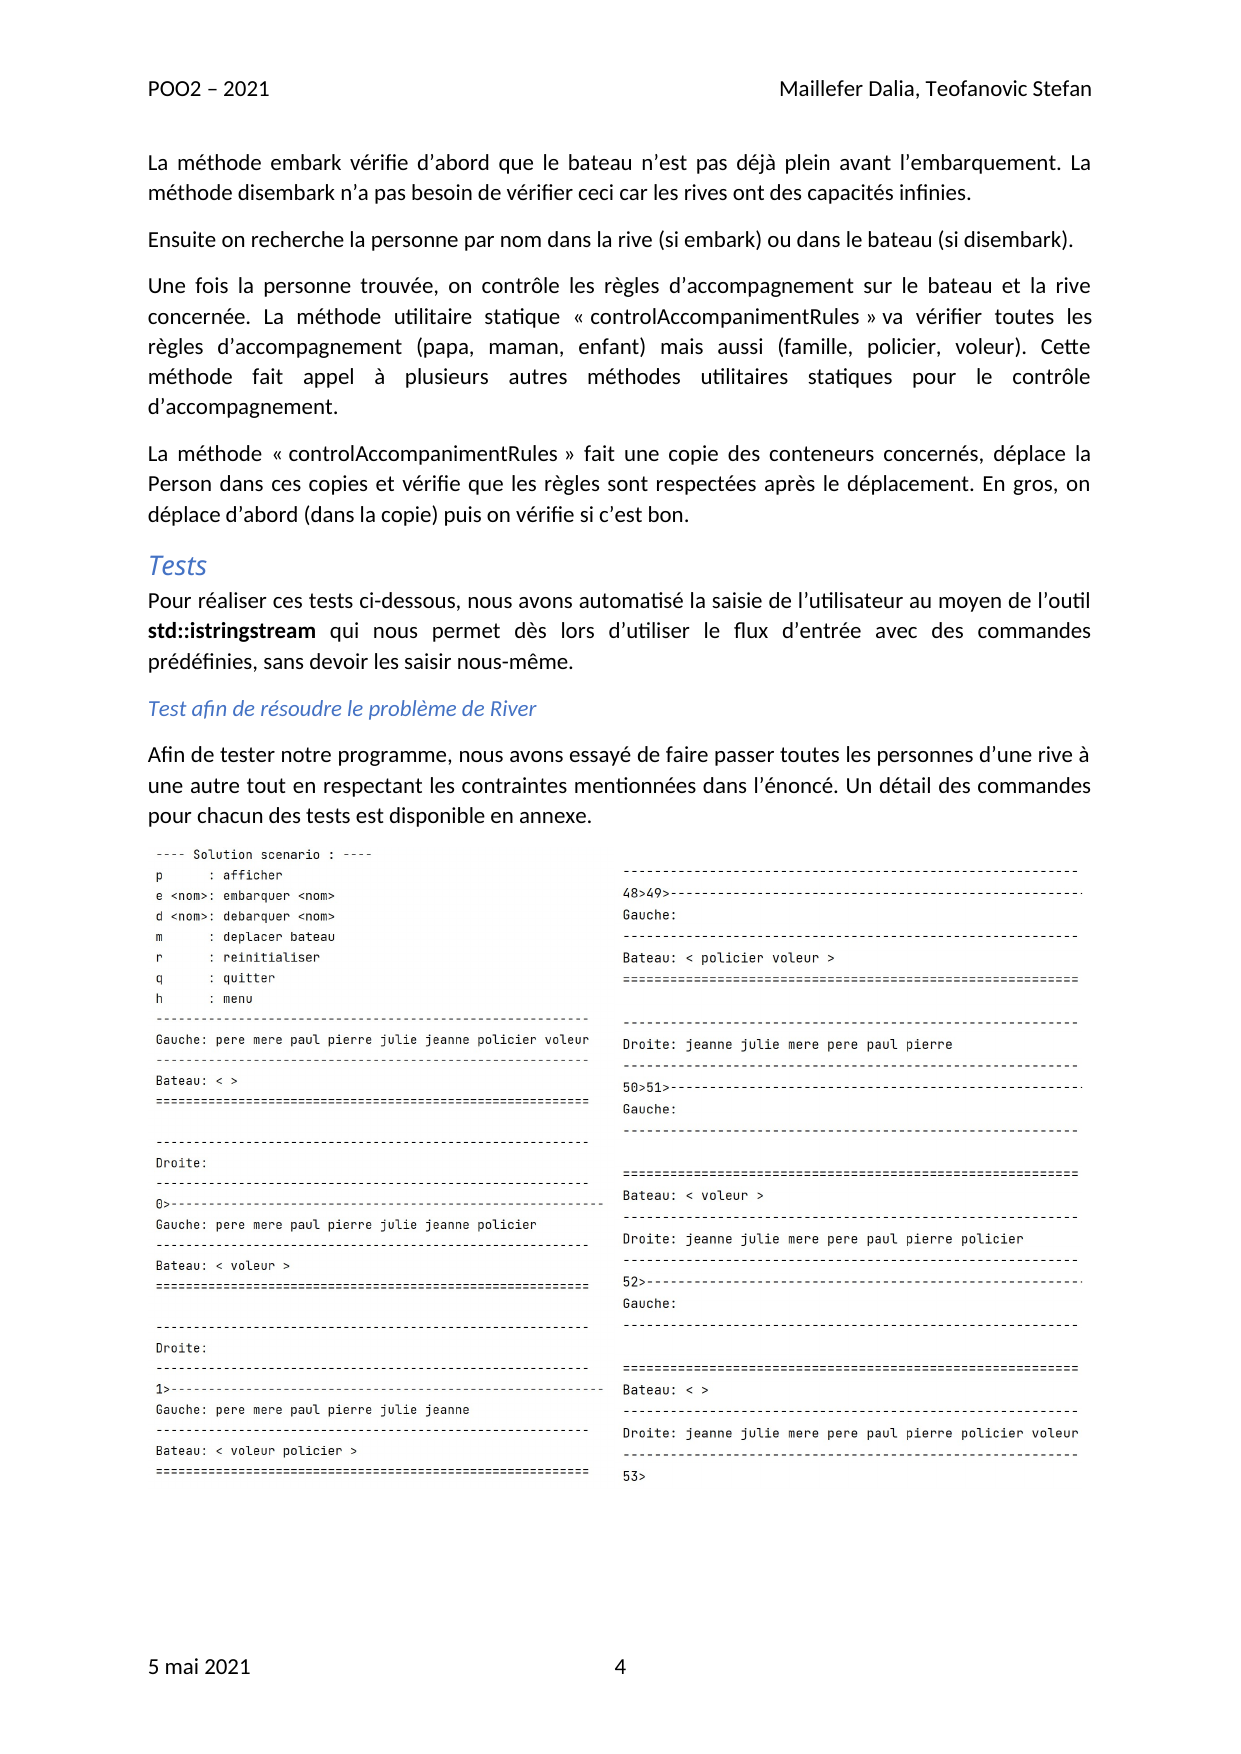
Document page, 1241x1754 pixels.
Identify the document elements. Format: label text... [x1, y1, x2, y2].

text La méthode embark vérifie d’abord que le bateau n’est pas déjà plein avant l’embarquement. La méthode disembark n’a pas besoin de vérifier ceci car les rives ont des capacités infinies. [148, 148, 1093, 206]
text Test afin de résoudre le problème de River [148, 694, 1093, 722]
text Pour réaliser ces tests ci-dessous, nous avons automatisé la saisie de l’utilisateur au moyen de l’outil std::istringstream qui nous permet dès lors d’utiliser le flux d’entrée avec des commandes prédéfinies, sans devoir les saisir nous-même. [148, 586, 1093, 675]
text La méthode « controlAccompanimentRules » fait une copie des conteneurs concernés, déplace la Person dans ces copies et vérifie que les règles sont respectées après le déplacement. En gros, on déplace d’abord (dans la copie) puis on vérifie si c’est bon. [148, 439, 1093, 528]
text Une fois la personne trouvée, on contrôle les règles d’accompagnement sur le bateau et la rive concernée. La méthode utilitaire statique « controlAccompanimentRules » va vérifier toutes les règles d’accompagnement (papa, maman, enfant) mais aussi (famille, policier, voleur). Cette méthode fait appel à plusieurs autres méthodes utilitaires statiques pour le contrôle d’accompagnement. [148, 272, 1093, 420]
text Ensuite on recherche la personne par nom dans la rive (si embark) ou dans le bateau (si disembark). [148, 225, 1093, 253]
subtitle Tests [148, 547, 1093, 583]
text Afin de tester notre programme, nous avons essayé de faire passer toutes les personnes d’une rive à une autre tout en respectant les contraintes mentionnées dans l’énoncé. Un détail des commandes pour chacun des tests est disponible en annexe. [148, 741, 1093, 829]
picture [147, 847, 1083, 1489]
